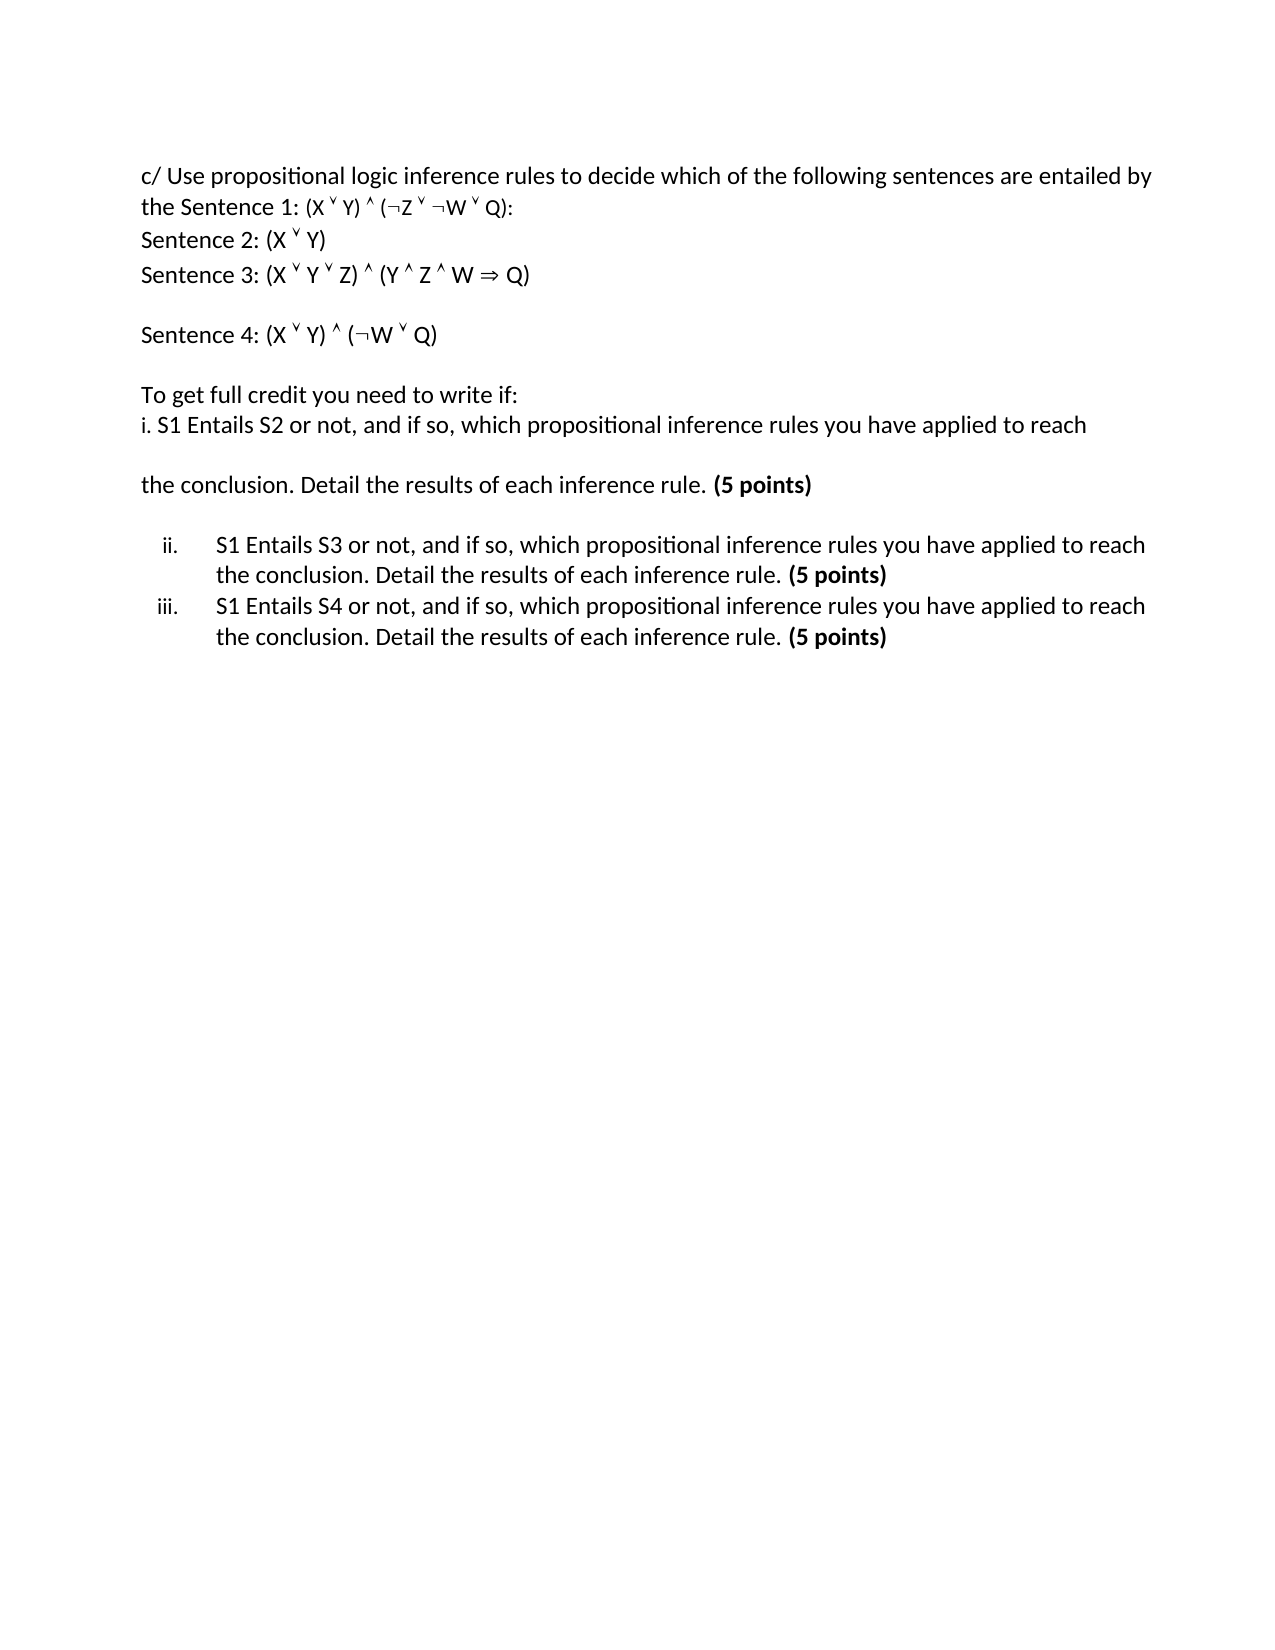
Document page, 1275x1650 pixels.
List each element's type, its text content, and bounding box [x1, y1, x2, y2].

text Sentence 4: (X Y) (W Q) [141, 319, 1162, 350]
text To get full credit you need to write if: i. S1 Entails S2 or not, and if so, which propositional inference rules you have applied to reach [141, 379, 1162, 440]
list S1 Entails S3 or not, and if so, which propositional inference rules you have applied to reach the conclusion. Detail the results of each inference rule. (5 points) [178, 529, 1162, 590]
text c/ Use propositional logic inference rules to decide which of the following sentences are entailed by the Sentence 1: (X Y) (Z W Q): Sentence 2: (X Y) Sentence 3: (X Y Z) (Y Z W Q) [141, 160, 1162, 290]
text the conclusion. Detail the results of each inference rule. (5 points) [141, 469, 1162, 500]
list S1 Entails S4 or not, and if so, which propositional inference rules you have applied to reach the conclusion. Detail the results of each inference rule. (5 points) [178, 590, 1162, 651]
